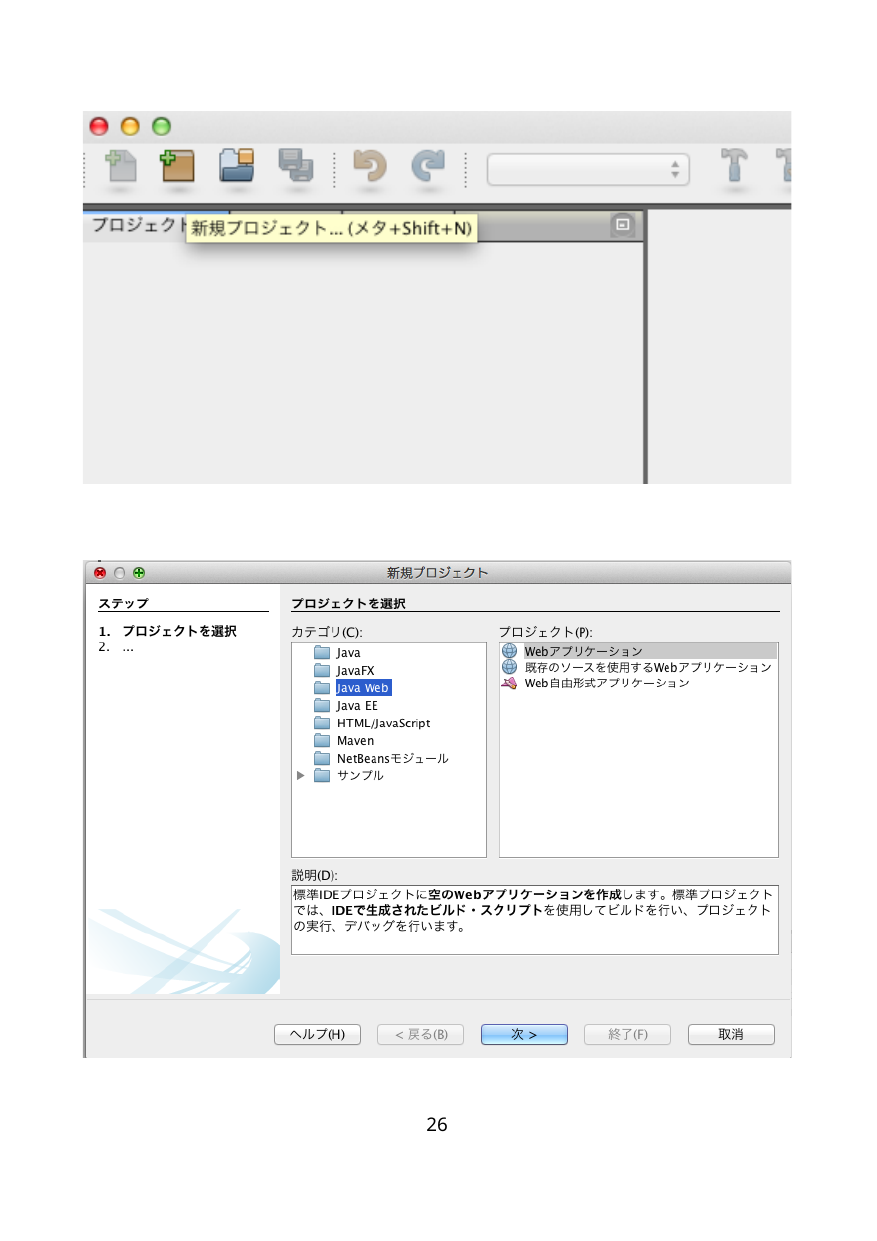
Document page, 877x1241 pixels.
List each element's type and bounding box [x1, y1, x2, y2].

picture [82, 560, 792, 1058]
picture [82, 111, 792, 484]
